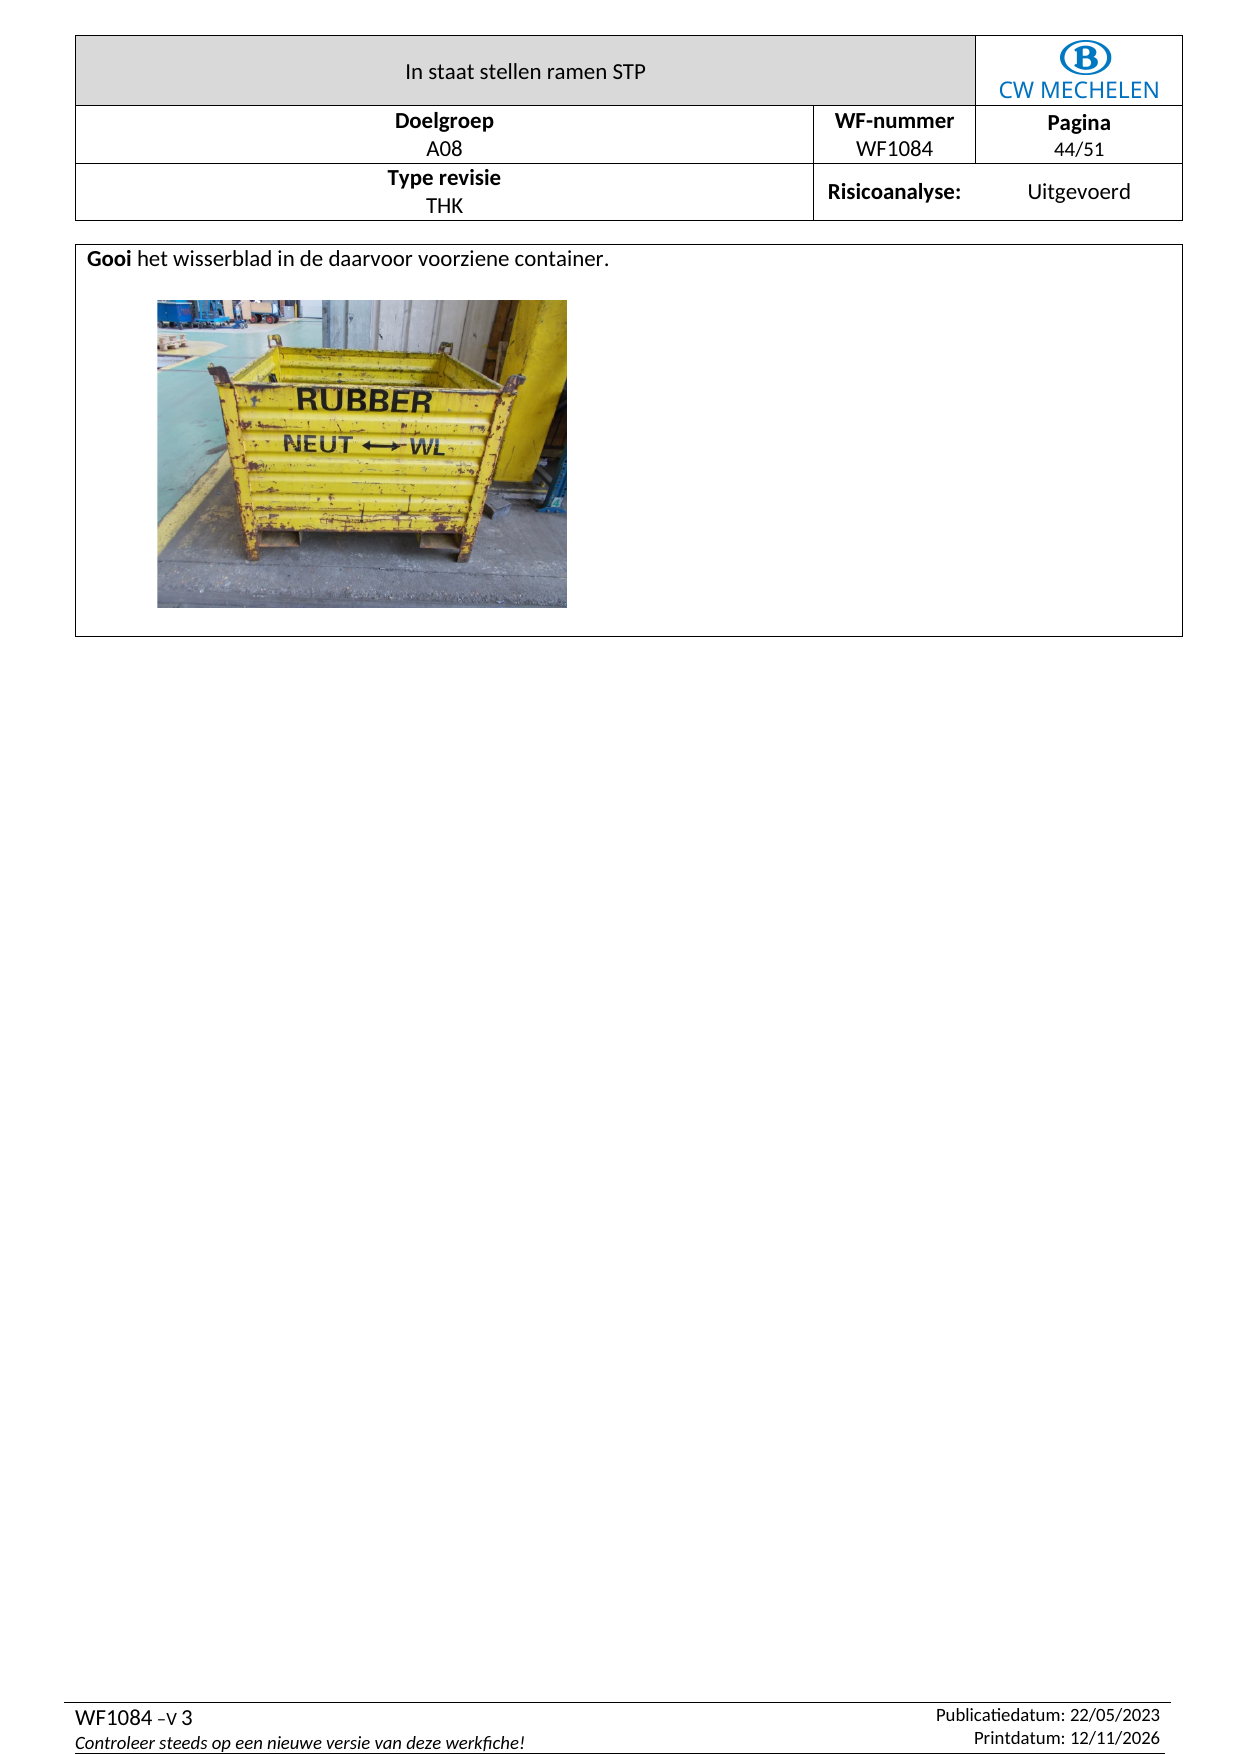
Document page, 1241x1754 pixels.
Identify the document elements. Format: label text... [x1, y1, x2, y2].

picture [157, 300, 567, 608]
picture [1060, 40, 1112, 75]
table_cell Gooi het wisserblad in de daarvoor voorziene container. [76, 245, 1182, 636]
